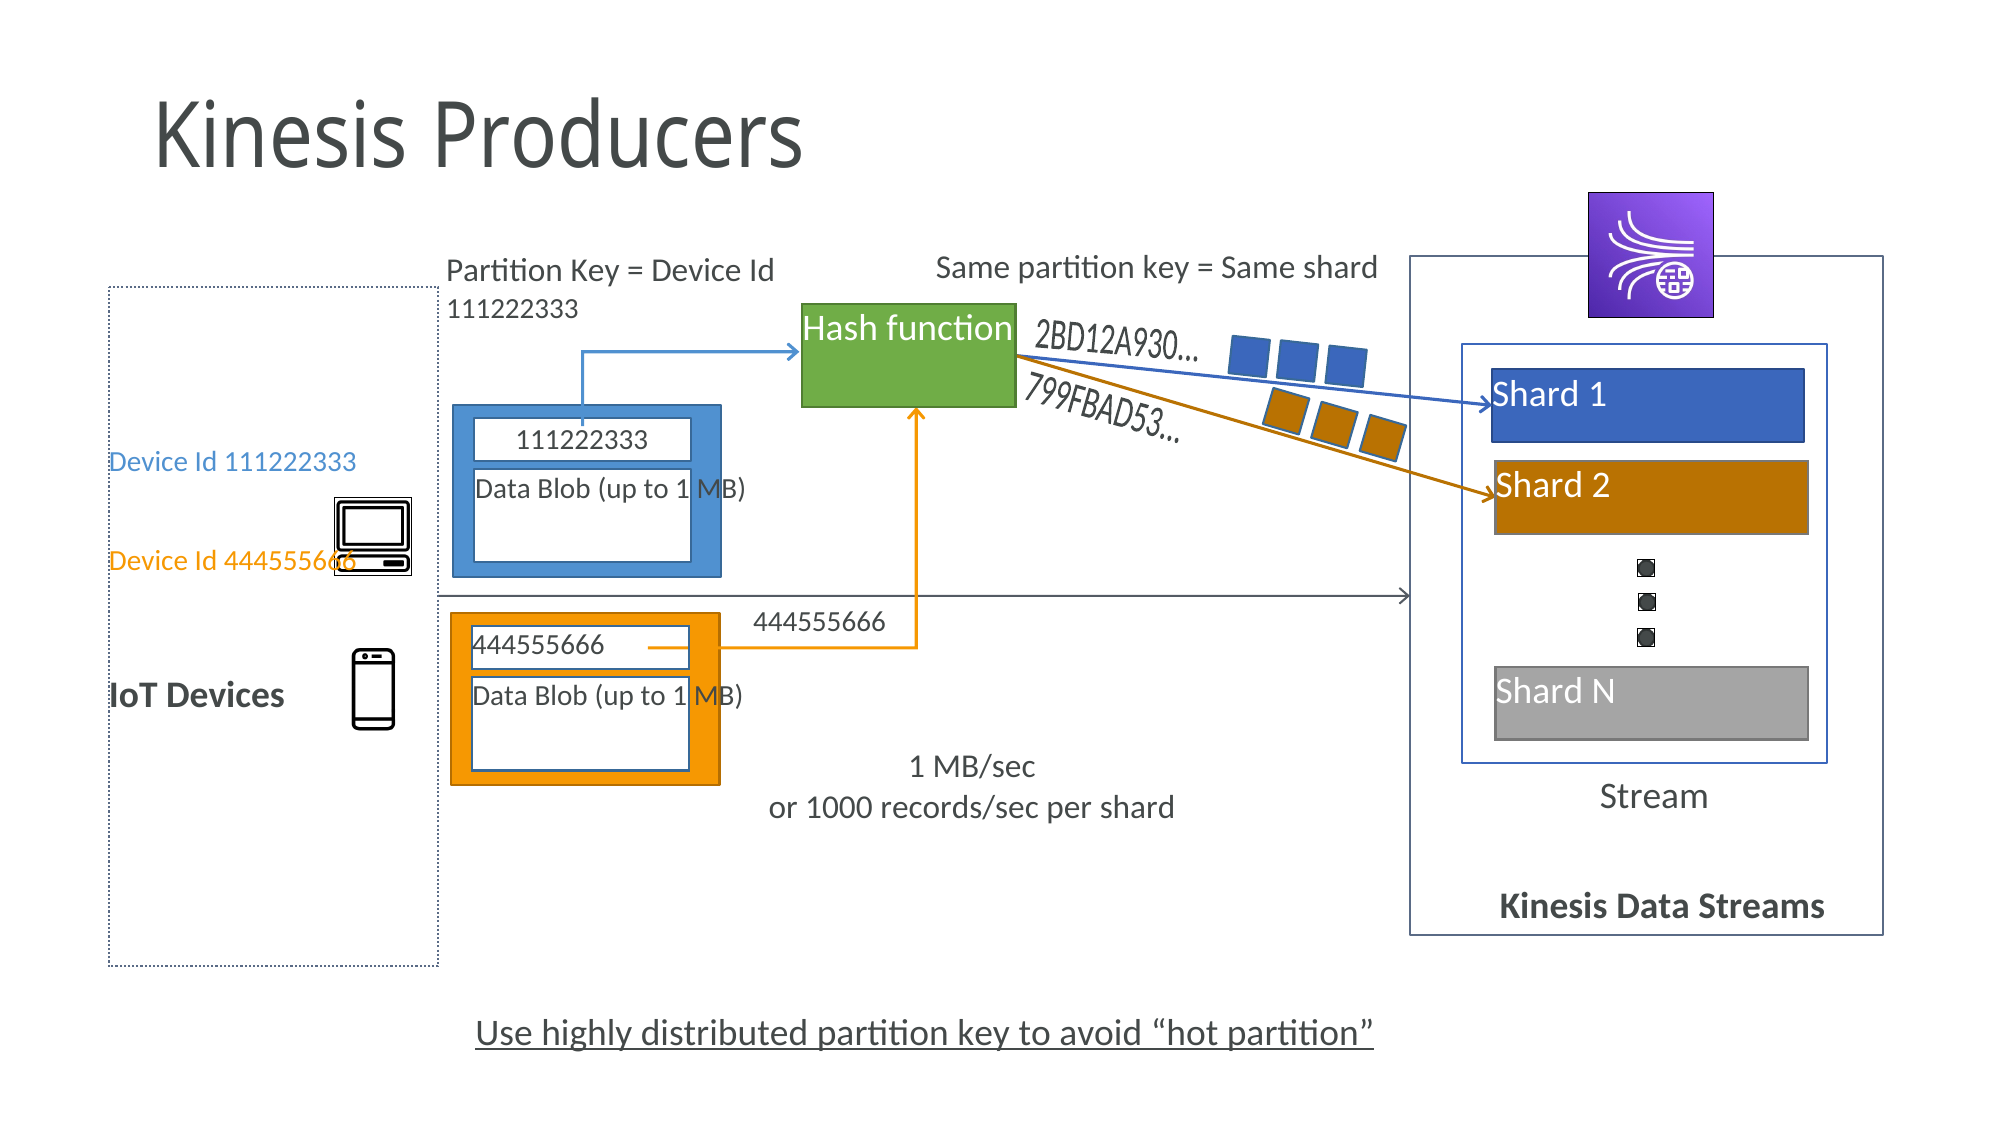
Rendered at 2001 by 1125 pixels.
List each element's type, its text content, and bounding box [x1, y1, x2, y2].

picture [1638, 560, 1654, 576]
picture [330, 645, 418, 733]
picture [335, 498, 411, 575]
text Use highly distributed partition key to avoid “hot partition” [475, 1009, 1985, 1055]
picture [1638, 629, 1654, 646]
subtitle Kinesis Producers [152, 69, 1985, 194]
picture [1639, 594, 1655, 610]
picture [1589, 194, 1713, 317]
